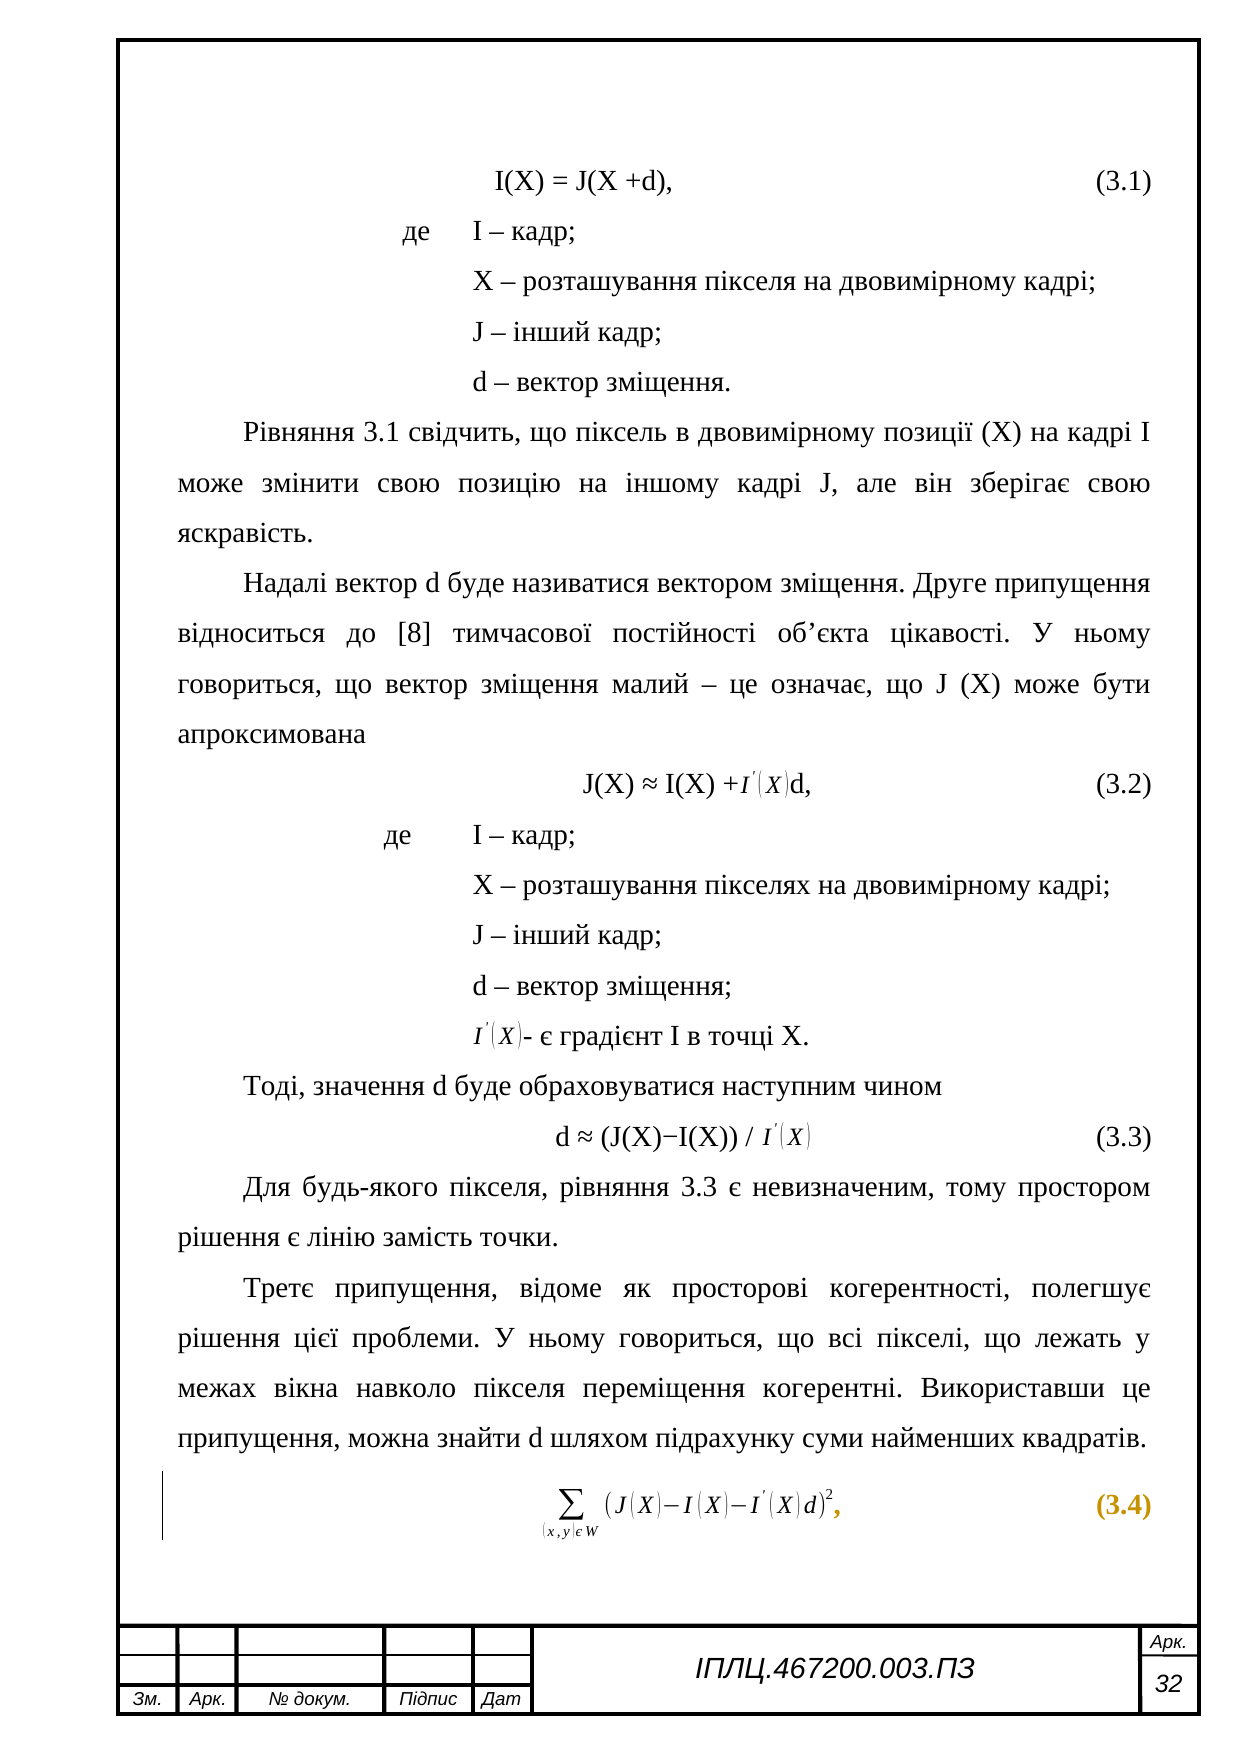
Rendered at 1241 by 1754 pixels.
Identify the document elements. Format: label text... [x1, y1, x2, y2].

text , (3.4) [177, 1471, 1152, 1540]
text X – розташування пікселя на двовимірному кадрі; [177, 263, 1152, 297]
text d – вектор зміщення. [177, 364, 1152, 398]
text Рівняння 3.1 свідчить, що піксель в двовимірному позиції (X) на кадрі I може змінити свою позицію на іншому кадрі J, але він зберігає свою яскравість. [177, 414, 1152, 548]
text J(X) ≈ I(X) +d, (3.2) [177, 767, 1152, 800]
text X – розташування пікселях на двовимірному кадрі; [177, 867, 1152, 901]
text d ≈ (J(X)−I(X)) / (3.3) [177, 1119, 1152, 1152]
text - є градієнт I в точці X. [177, 1018, 1152, 1052]
text Для будь-якого пікселя, рівняння 3.3 є невизначеним, тому простором рішення є лінію замість точки. [177, 1169, 1152, 1253]
text Надалі вектор d буде називатися вектором зміщення. Друге припущення відноситься до [8] тимчасової постійності об’єкта цікавості. У ньому говориться, що вектор зміщення малий – це означає, що J (X) може бути апроксимована [177, 565, 1152, 750]
text J – інший кадр; [177, 314, 1152, 347]
text J – інший кадр; [177, 917, 1152, 951]
text Третє припущення, відоме як просторові когерентності, полегшує рішення цієї проблеми. У ньому говориться, що всі пікселі, що лежать у межах вікна навколо пікселя переміщення когерентні. Використавши це припущення, можна знайти d шляхом підрахунку суми найменших квадратів. [177, 1270, 1152, 1454]
text Тоді, значення d буде обраховуватися наступним чином [177, 1068, 1152, 1102]
text d – вектор зміщення; [177, 968, 1152, 1001]
text I(X) = J(X +d), (3.1) [177, 163, 1152, 196]
text де I – кадр; [177, 213, 1152, 247]
text де I – кадр; [177, 817, 1152, 850]
